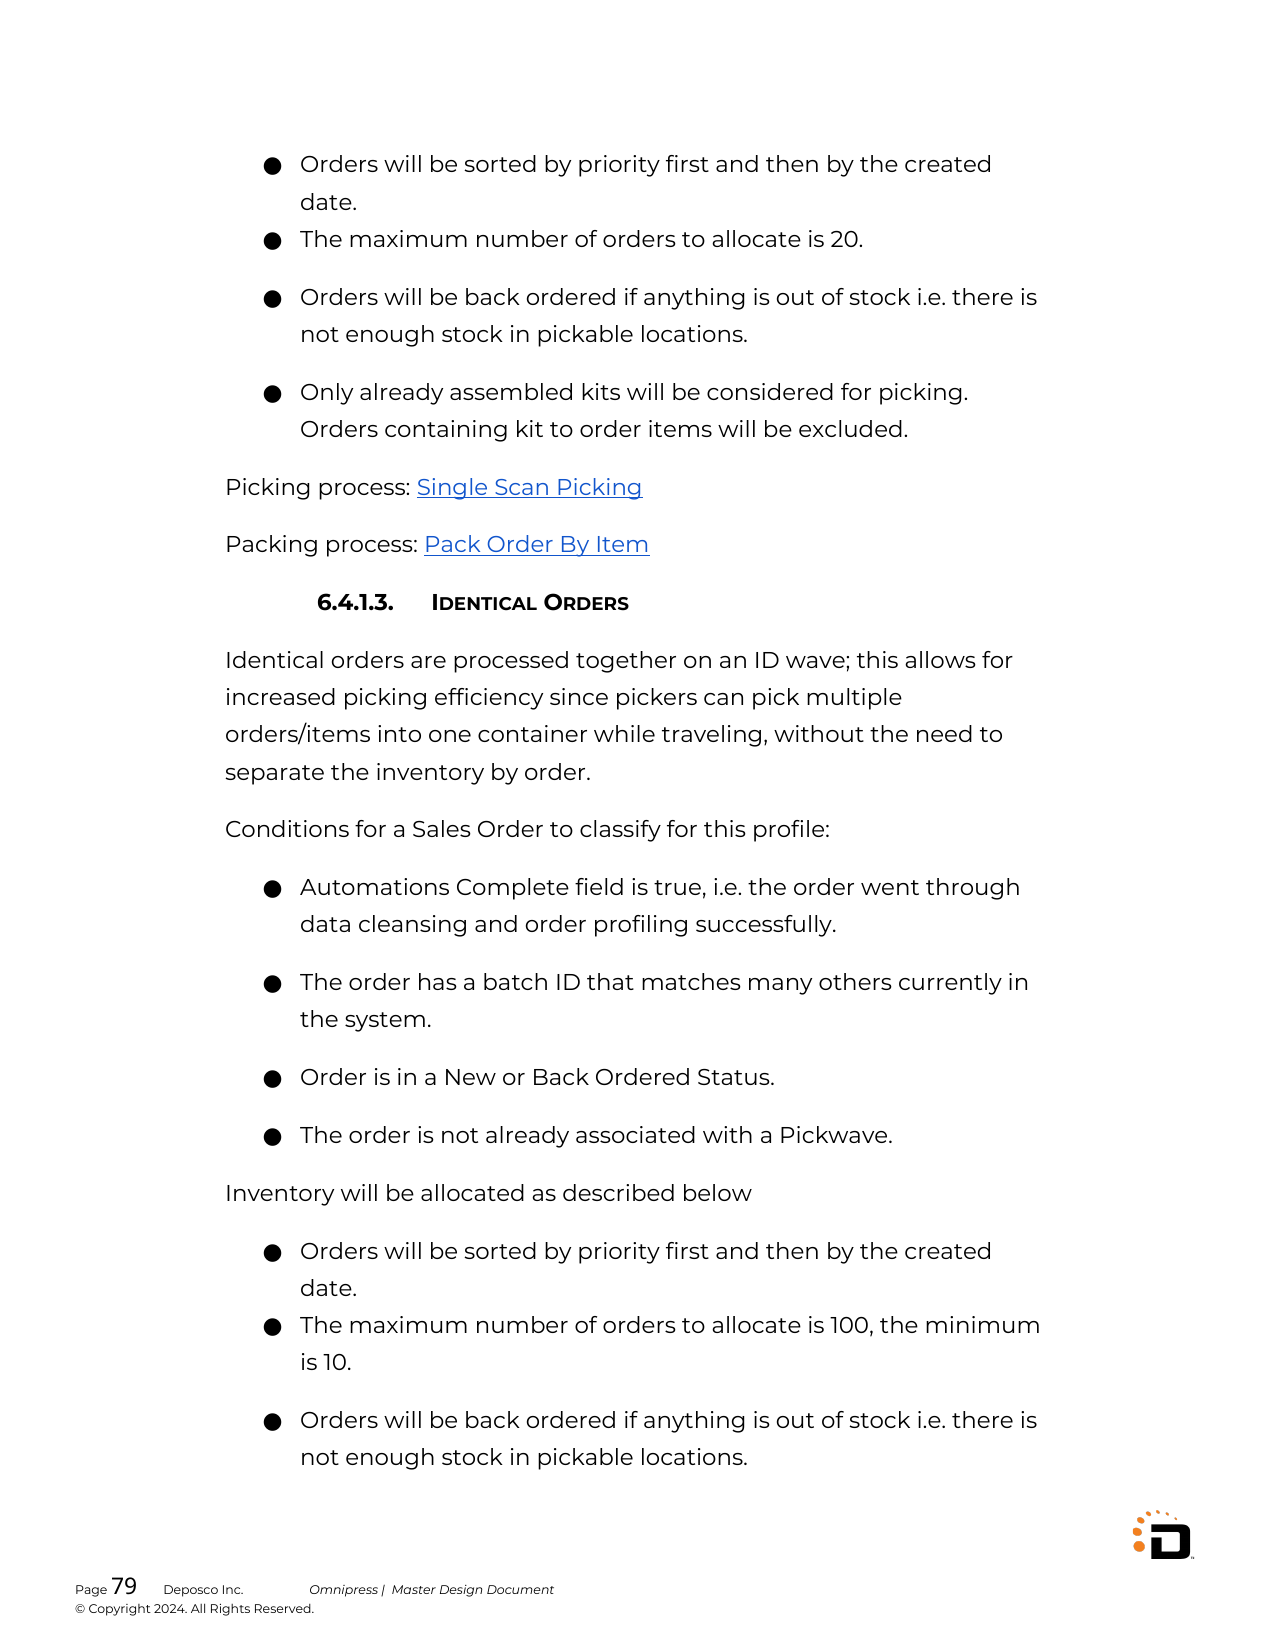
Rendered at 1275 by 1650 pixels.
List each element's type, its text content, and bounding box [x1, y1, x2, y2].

list Orders will be back ordered if anything is out of stock i.e. there is not enough stock in pickable locations. [262, 283, 1050, 348]
subtitle Identical Orders [394, 589, 1050, 617]
text Picking process: Single Scan Picking [225, 473, 1050, 501]
list Order is in a New or Back Ordered Status. [262, 1064, 1050, 1092]
list Automations Complete field is true, i.e. the order went through data cleansing and order profiling successfully. [262, 874, 1050, 939]
text Conditions for a Sales Order to classify for this profile: [225, 816, 1050, 844]
list The order is not already associated with a Pickwave. [262, 1122, 1050, 1149]
list Orders will be sorted by priority first and then by the created date. [262, 1237, 1050, 1302]
text Packing process: Pack Order By Item [225, 531, 1050, 559]
list The order has a batch ID that matches many others currently in the system. [262, 969, 1050, 1034]
picture [1132, 1510, 1195, 1559]
text Identical orders are processed together on an ID wave; this allows for increased picking efficiency since pickers can pick multiple orders/items into one container while traveling, without the need to separate the inventory by order. [225, 647, 1050, 786]
list Orders will be back ordered if anything is out of stock i.e. there is not enough stock in pickable locations. [262, 1407, 1050, 1472]
list The maximum number of orders to allocate is 20. [262, 225, 1050, 253]
list Only already assembled kits will be considered for picking. Orders containing kit to order items will be excluded. [262, 378, 1050, 443]
list The maximum number of orders to allocate is 100, the minimum is 10. [262, 1312, 1050, 1377]
list Orders will be sorted by priority first and then by the created date. [262, 151, 1050, 216]
text Inventory will be allocated as described below [225, 1179, 1050, 1207]
